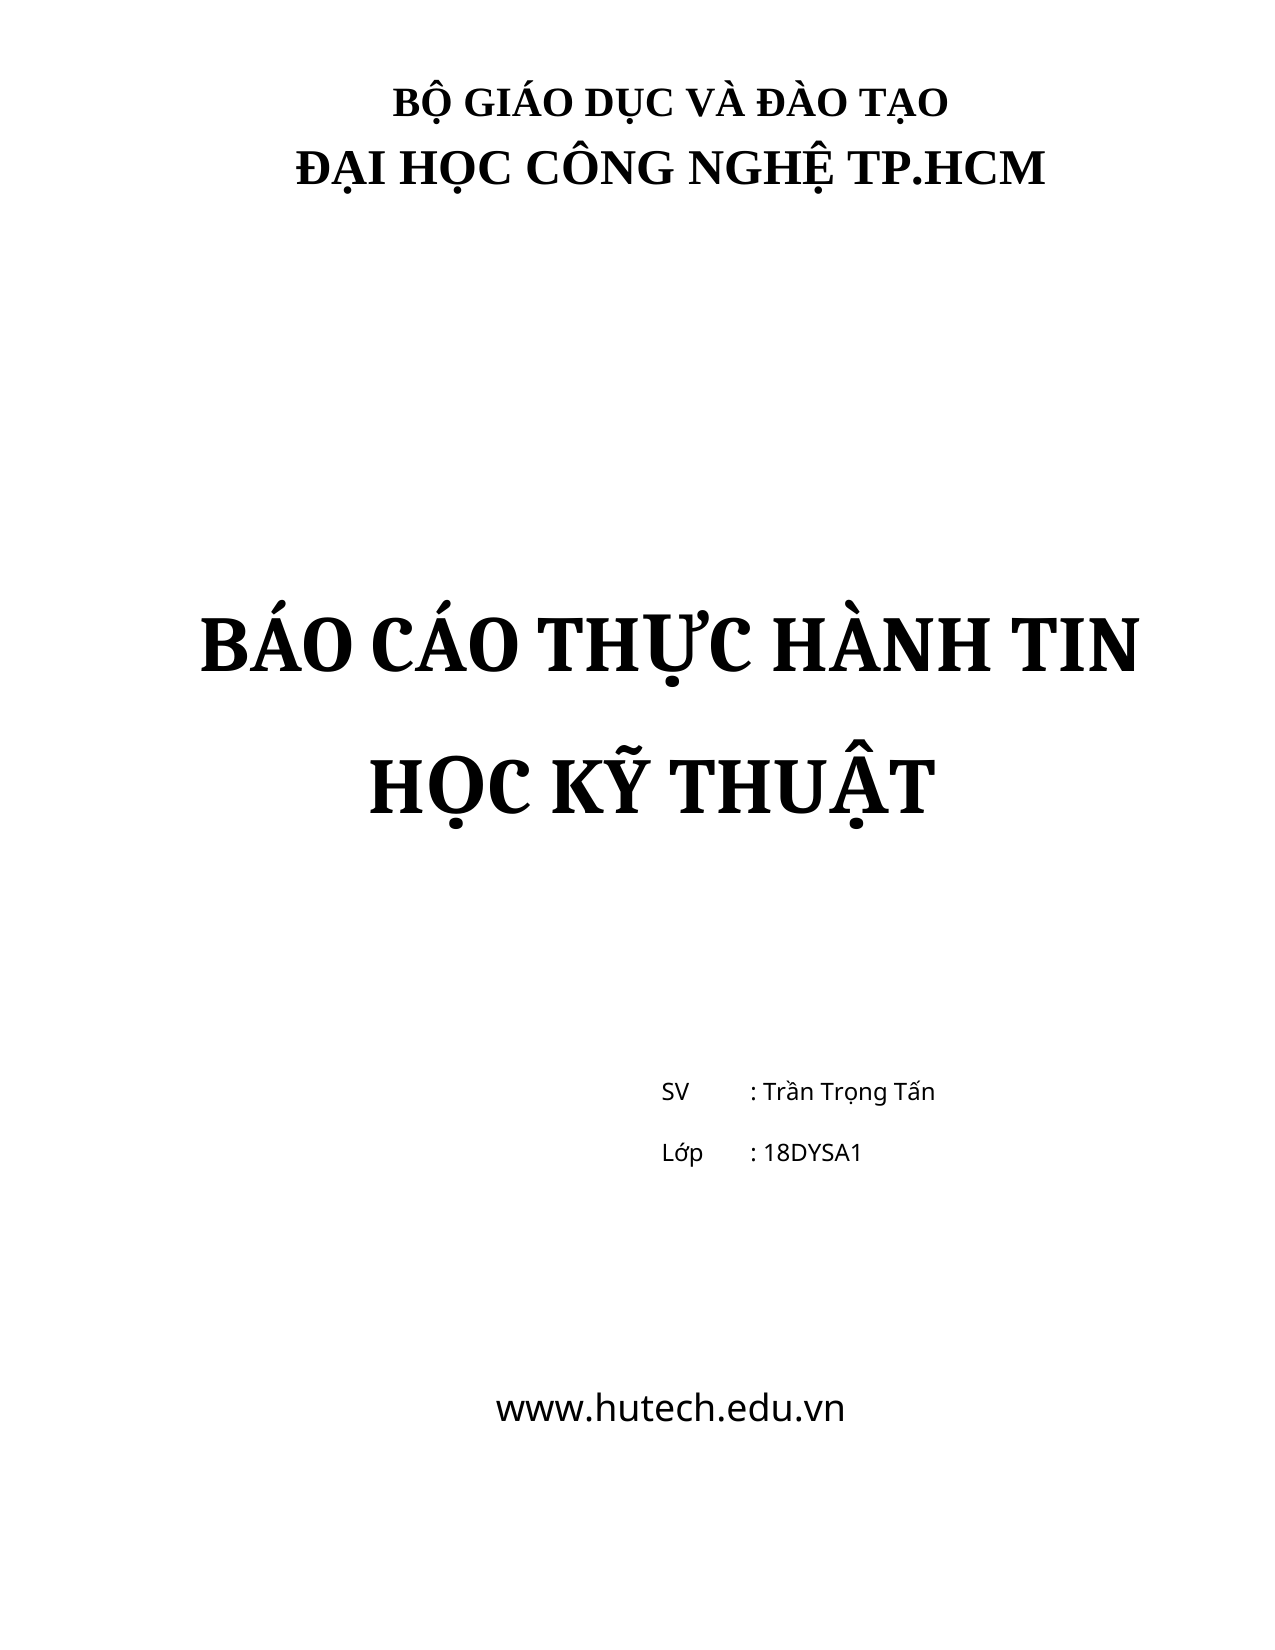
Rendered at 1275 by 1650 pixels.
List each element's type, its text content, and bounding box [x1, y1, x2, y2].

text ĐẠI HỌC CÔNG NGHỆ TP.HCM [130, 138, 1174, 195]
text www.hutech.edu.vn [130, 1382, 1174, 1433]
title BÁO CÁO THỰC HÀNH XỬ LÝ ẢNH TRONG Y TẾ [130, 600, 1174, 833]
text SV : Trần Trọng Tấn [130, 1075, 1174, 1107]
text Lớp : 18DYSA1 [130, 1136, 1174, 1169]
text BỘ GIÁO DỤC VÀ ĐÀO TẠO [130, 77, 1174, 125]
